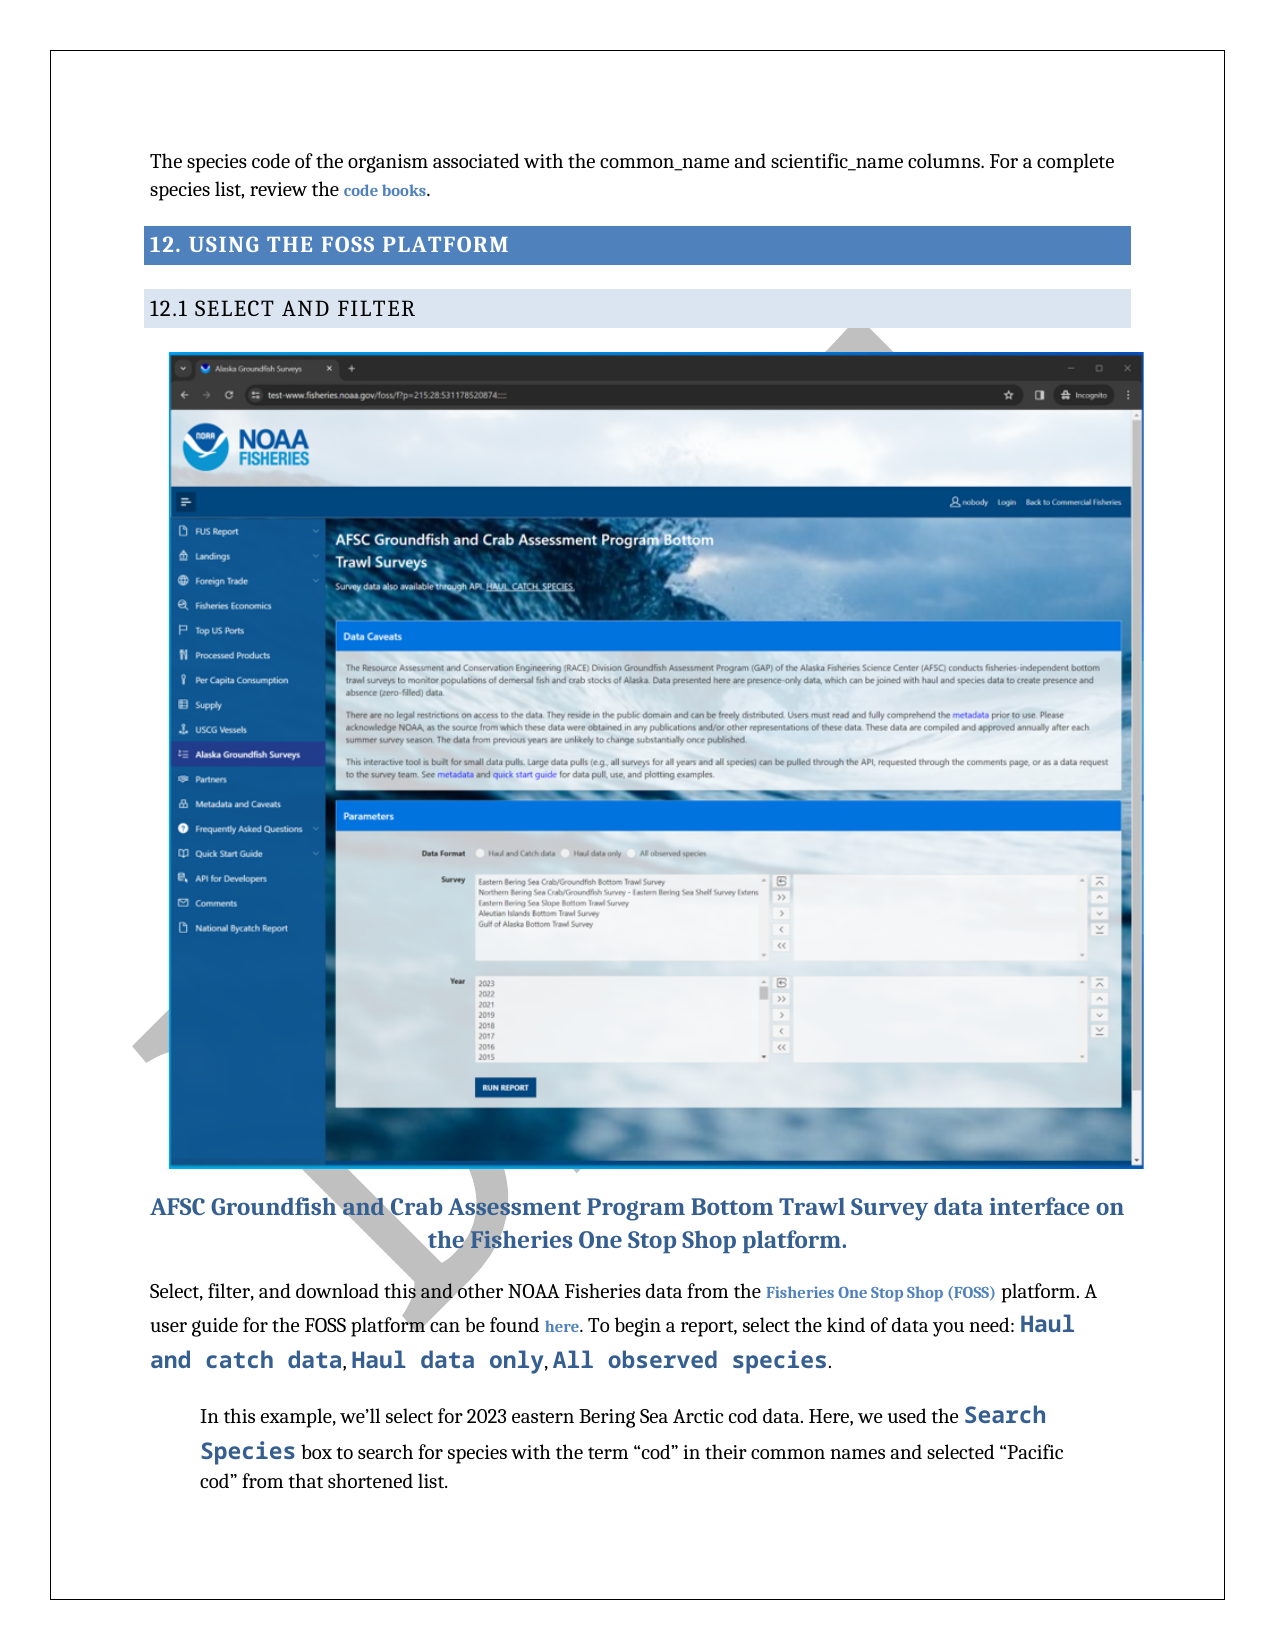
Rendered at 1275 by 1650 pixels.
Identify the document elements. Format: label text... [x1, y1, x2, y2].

subtitle 12.1 Select and filter [150, 296, 1125, 322]
text The species code of the organism associated with the common_name and scientific_name columns. For a complete species list, review the code books. [150, 150, 1125, 201]
text AFSC Groundfish and Crab Assessment Program Bottom Trawl Survey data interface on the Fisheries One Stop Shop platform. [150, 1193, 1125, 1254]
subtitle 12. Using the FOSS platform [150, 232, 1125, 258]
picture [171, 352, 1144, 1169]
text In this example, we’ll select for 2023 eastern Bering Sea Arctic cod data. Here, we used the Search Species box to search for species with the term “cod” in their common names and selected “Pacific cod” from that shortened list. [200, 1399, 1075, 1493]
text Select, filter, and download this and other NOAA Fisheries data from the Fisheries One Stop Shop (FOSS) platform. A user guide for the FOSS platform can be found here. To begin a report, select the kind of data you need: Haul and catch data, Haul data only, All observed species. [150, 1279, 1125, 1375]
